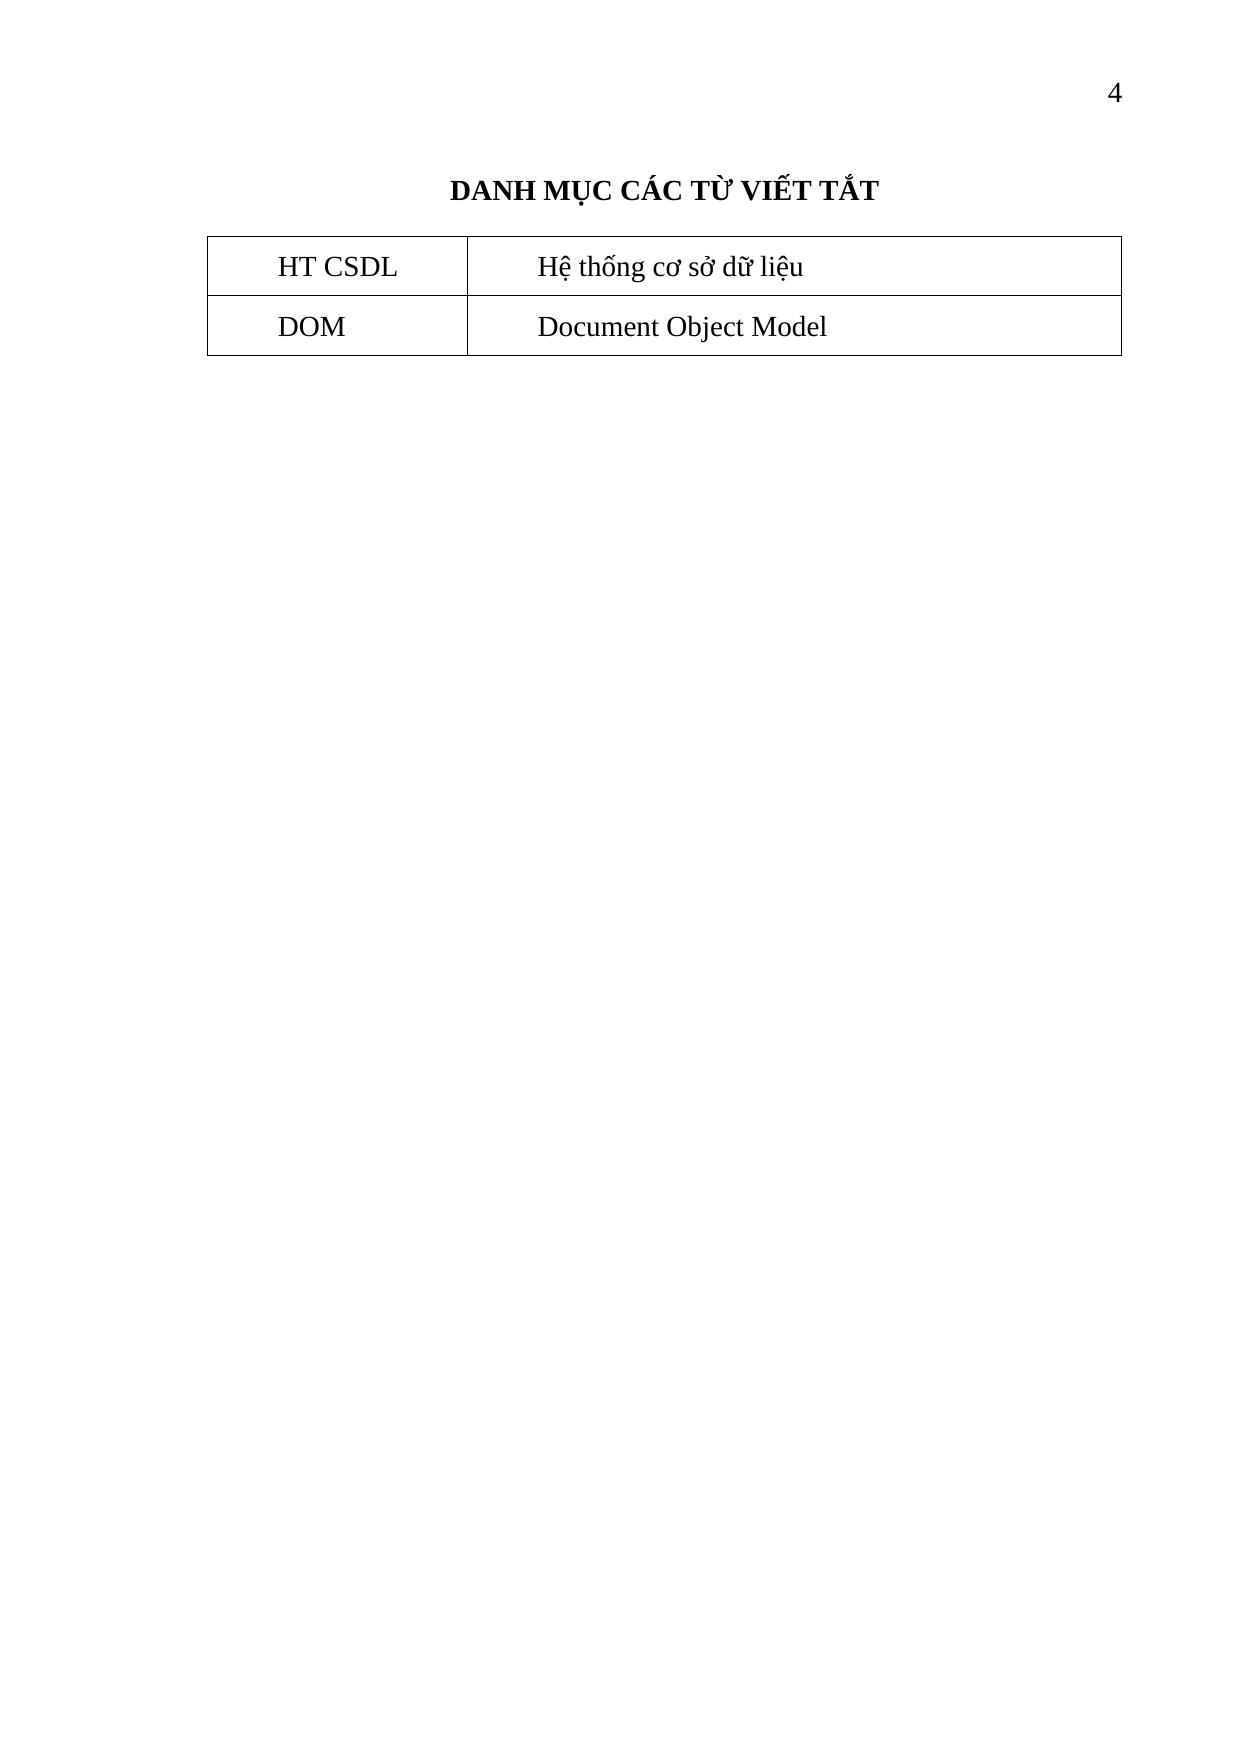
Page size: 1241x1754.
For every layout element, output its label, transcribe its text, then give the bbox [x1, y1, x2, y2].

table_header Hệ thống cơ sở dữ liệu [468, 237, 1121, 295]
table_cell DOM [208, 296, 467, 355]
table_cell Document Object Model [468, 296, 1121, 355]
text DANH MỤC CÁC TỪ VIẾT TẮT [207, 173, 1122, 206]
table_header HT CSDL [208, 237, 467, 295]
